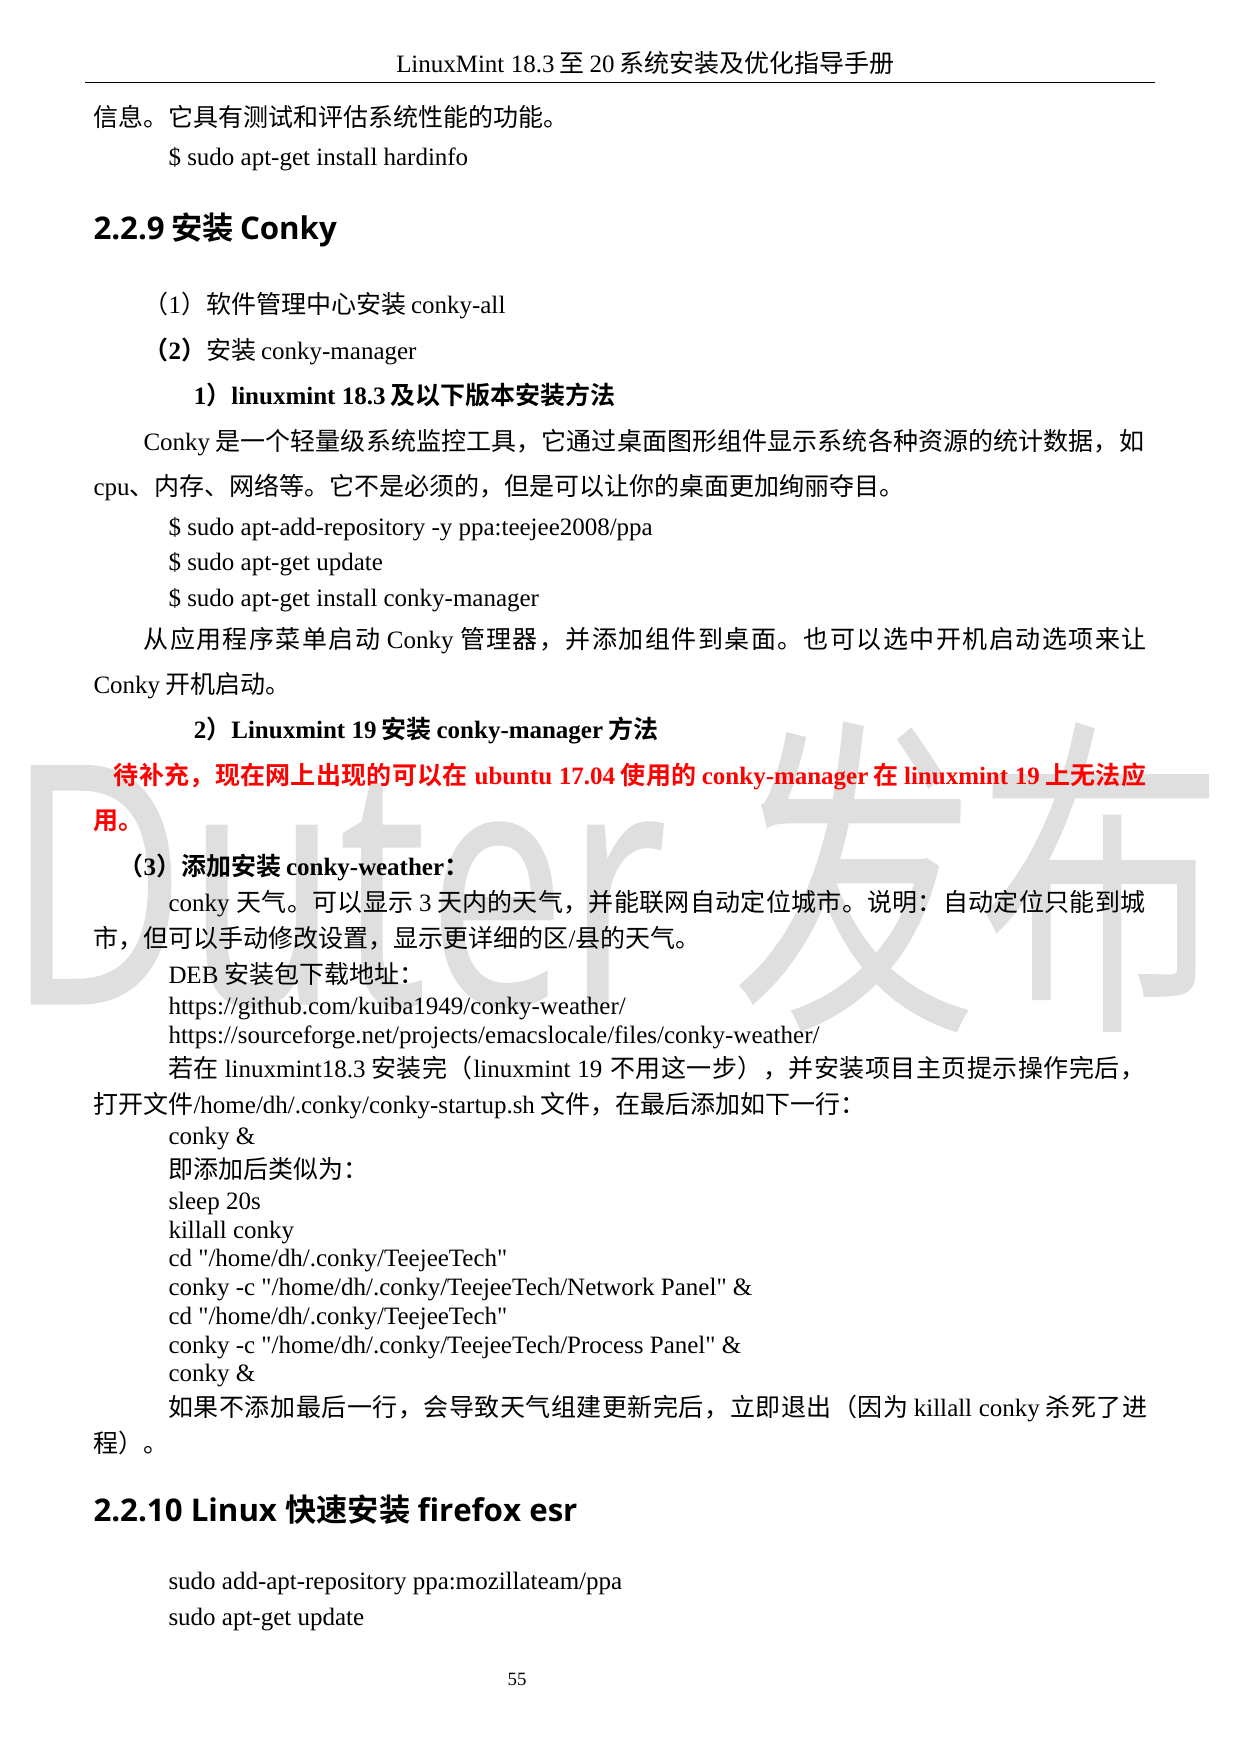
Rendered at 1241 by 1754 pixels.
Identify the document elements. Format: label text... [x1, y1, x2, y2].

text Conky是一个轻量级系统监控工具，它通过桌面图形组件显示系统各种资源的统计数据，如cpu、内存、网络等。它不是必须的，但是可以让你的桌面更加绚丽夺目。 [93, 421, 1147, 502]
text 1）linuxmint 18.3及以下版本安装方法 [93, 376, 1147, 412]
list 安装conky-manager [93, 330, 1147, 367]
text $ sudo apt-get install hardinfo [93, 142, 1147, 171]
text 如果不添加最后一行，会导致天气组建更新完后，立即退出（因为killall conky杀死了进程）。 [93, 1387, 1147, 1460]
text sleep 20s [93, 1186, 1147, 1215]
text conky -c "/home/dh/.conky/TeejeeTech/Process Panel" & [93, 1330, 1147, 1358]
text killall conky [93, 1215, 1147, 1243]
text （3）添加安装conky-weather： [93, 846, 1147, 882]
text conky & [93, 1121, 1147, 1150]
text DEB 安装包下载地址： [93, 955, 1147, 991]
text cd "/home/dh/.conky/TeejeeTech" [93, 1243, 1147, 1272]
list 待补充，现在网上出现的可以在ubuntu 17.04使用的conky-manager在linuxmint 19上无法应用。 [93, 755, 1147, 837]
text $ sudo apt-get update [93, 547, 1147, 576]
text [93, 97, 1147, 133]
text https://sourceforge.net/projects/emacslocale/files/conky-weather/ [93, 1020, 1147, 1048]
text $ sudo apt-add-repository -y ppa:teejee2008/ppa [93, 512, 1147, 540]
text sudo apt-get update [93, 1602, 1147, 1631]
text cd "/home/dh/.conky/TeejeeTech" [93, 1301, 1147, 1330]
text $ sudo apt-get install conky-manager [93, 583, 1147, 612]
text sudo add-apt-repository ppa:mozillateam/ppa [93, 1566, 1147, 1595]
list 软件管理中心安装conky-all [93, 285, 1147, 321]
subtitle 2.2.9安装Conky [93, 203, 1147, 249]
text https://github.com/kuiba1949/conky-weather/ [93, 991, 1147, 1020]
text conky -c "/home/dh/.conky/TeejeeTech/Network Panel" & [93, 1272, 1147, 1301]
text 若在linuxmint18.3安装完（linuxmint 19 不用这一步），并安装项目主页提示操作完后，打开文件/home/dh/.conky/conky-startup.sh文件，在最后添加如下一行： [93, 1048, 1147, 1121]
text conky & [93, 1358, 1147, 1387]
text conky 天气。可以显示3天内的天气，并能联网自动定位城市。说明：自动定位只能到城市，但可以手动修改设置，显示更详细的区/县的天气。 [93, 882, 1147, 955]
text 即添加后类似为： [93, 1150, 1147, 1186]
list Linuxmint 19安装conky-manager方法 [93, 710, 1147, 746]
subtitle 2.2.10 Linux 快速安装 firefox esr [93, 1485, 1147, 1530]
text 从应用程序菜单启动Conky管理器，并添加组件到桌面。也可以选中开机启动选项来让Conky开机启动。 [93, 619, 1147, 701]
